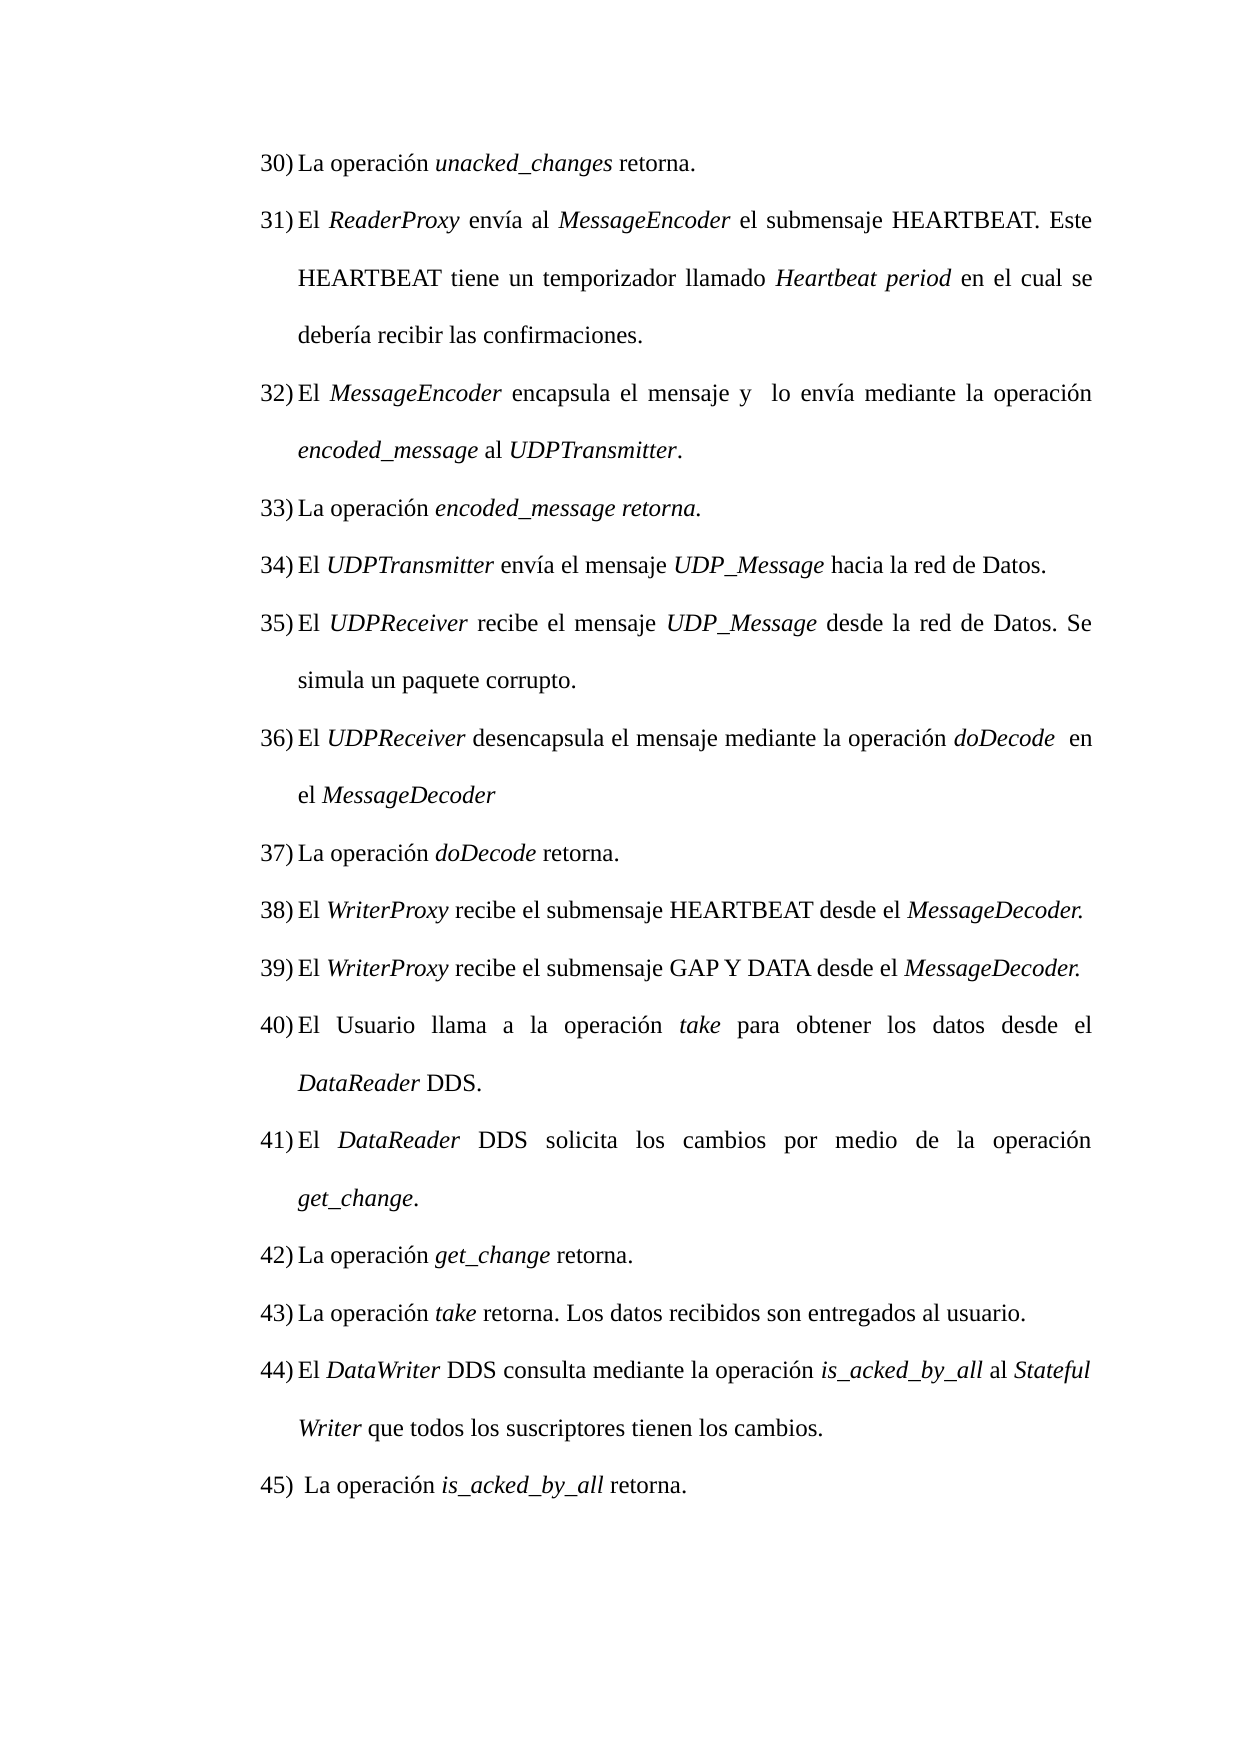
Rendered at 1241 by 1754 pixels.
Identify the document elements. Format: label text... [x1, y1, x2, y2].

list La operación take retorna. Los datos recibidos son entregados al usuario. [260, 1298, 1093, 1326]
list El Usuario llama a la operación take para obtener los datos desde el DataReader DDS. [260, 1010, 1093, 1096]
list El DataWriter DDS consulta mediante la operación is_acked_by_all al Stateful Writer que todos los suscriptores tienen los cambios. [260, 1355, 1093, 1441]
list La operación is_acked_by_all retorna. [260, 1470, 1093, 1499]
list El MessageEncoder encapsula el mensaje y lo envía mediante la operación encoded_message al UDPTransmitter. [260, 378, 1093, 464]
list El DataReader DDS solicita los cambios por medio de la operación get_change. [260, 1125, 1093, 1211]
list El UDPTransmitter envía el mensaje UDP_Message hacia la red de Datos. [260, 550, 1093, 579]
list El UDPReceiver recibe el mensaje UDP_Message desde la red de Datos. Se simula un paquete corrupto. [260, 608, 1093, 694]
list La operación encoded_message retorna. [260, 493, 1093, 521]
list El WriterProxy recibe el submensaje HEARTBEAT desde el MessageDecoder. [260, 895, 1093, 924]
list El ReaderProxy envía al MessageEncoder el submensaje HEARTBEAT. Este HEARTBEAT tiene un temporizador llamado Heartbeat period en el cual se debería recibir las confirmaciones. [260, 205, 1093, 349]
list El UDPReceiver desencapsula el mensaje mediante la operación doDecode en el MessageDecoder [260, 723, 1093, 809]
list La operación unacked_changes retorna. [260, 148, 1093, 176]
list La operación get_change retorna. [260, 1240, 1093, 1269]
list La operación doDecode retorna. [260, 838, 1093, 866]
list El WriterProxy recibe el submensaje GAP Y DATA desde el MessageDecoder. [260, 953, 1093, 981]
